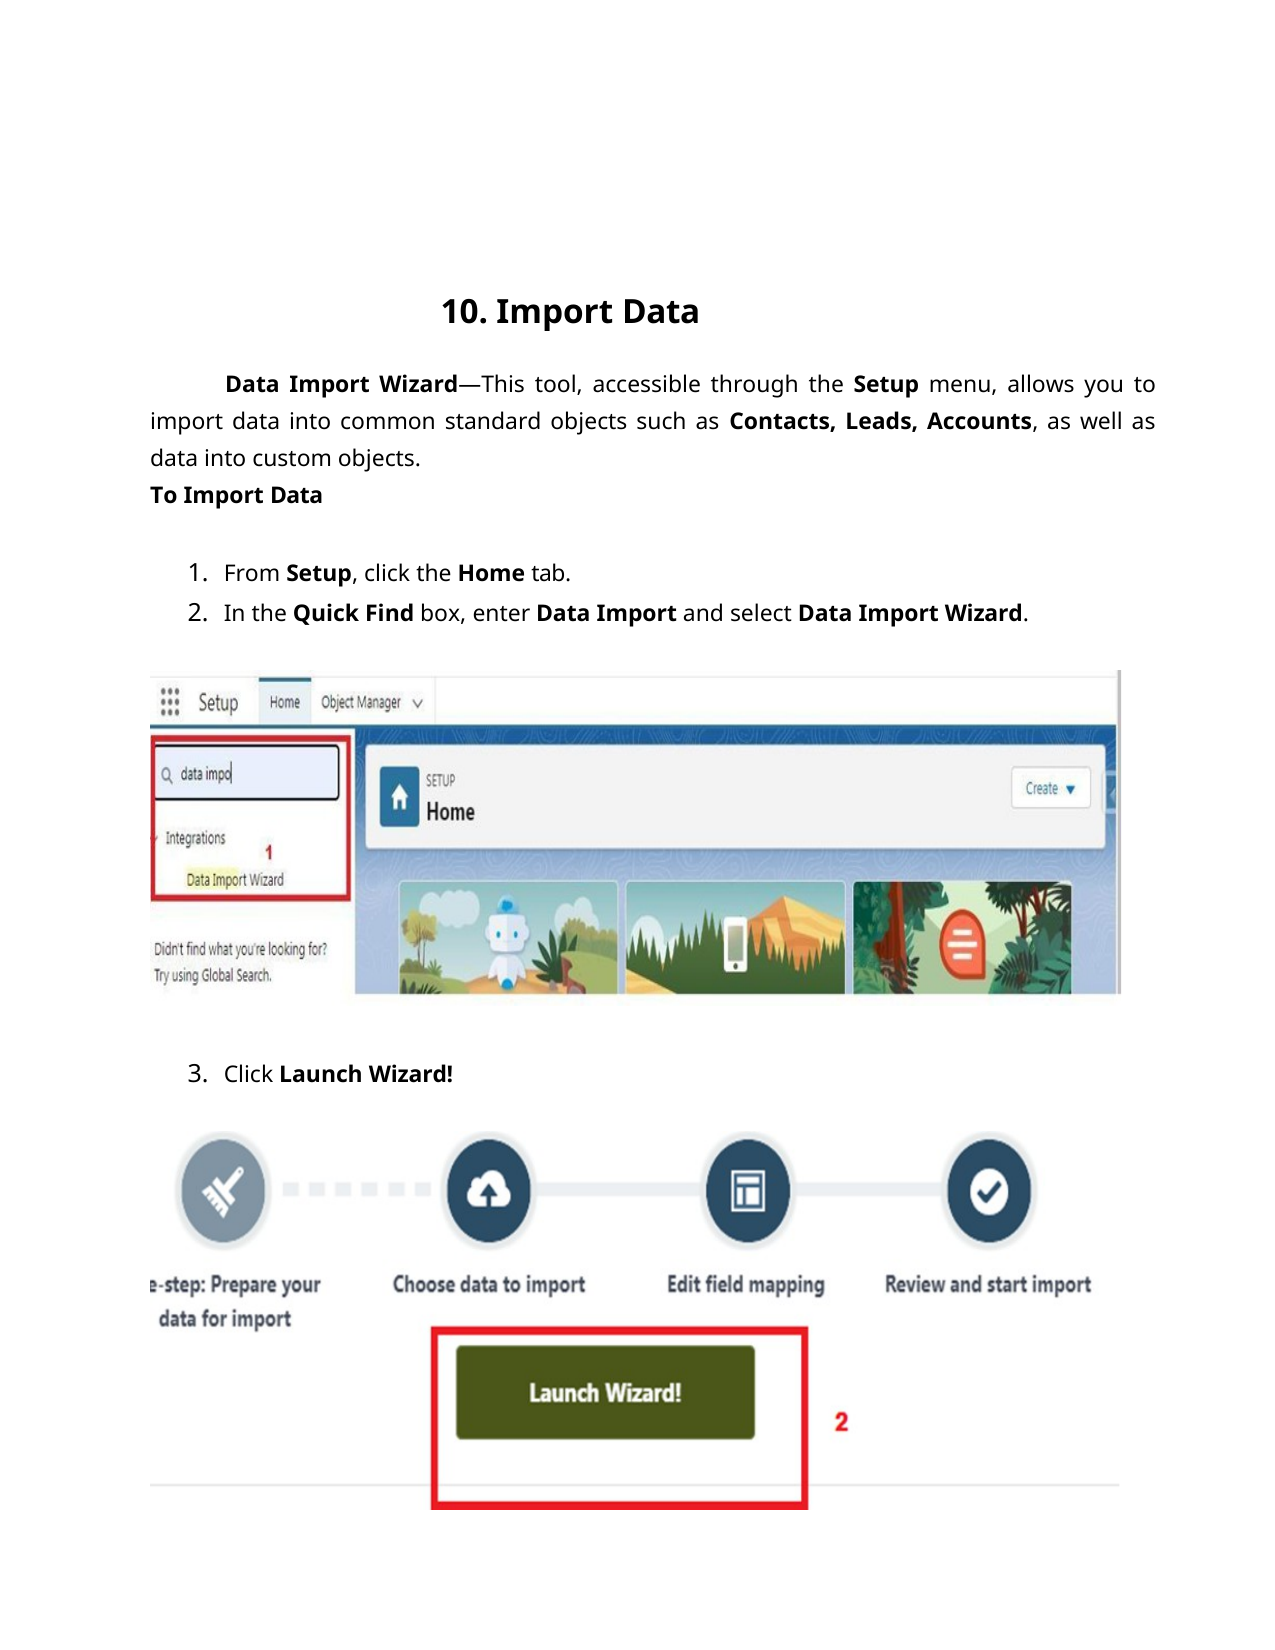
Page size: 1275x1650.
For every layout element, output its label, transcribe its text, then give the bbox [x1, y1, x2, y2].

list Click Launch Wizard! [187, 1056, 1187, 1090]
subtitle Import Data [440, 288, 1187, 334]
subtitle To Import Data [150, 478, 1187, 510]
picture [150, 1131, 1120, 1510]
list From Setup, click the Home tab. [187, 554, 1187, 588]
picture [150, 670, 1122, 1006]
list In the Quick Find box, enter Data Import and select Data Import Wizard. [187, 594, 1187, 628]
text Data Import Wizard—This tool, accessible through the Setup menu, allows you to import data into common standard objects such as Contacts, Leads, Accounts, as well as data into custom objects. [150, 368, 1156, 473]
